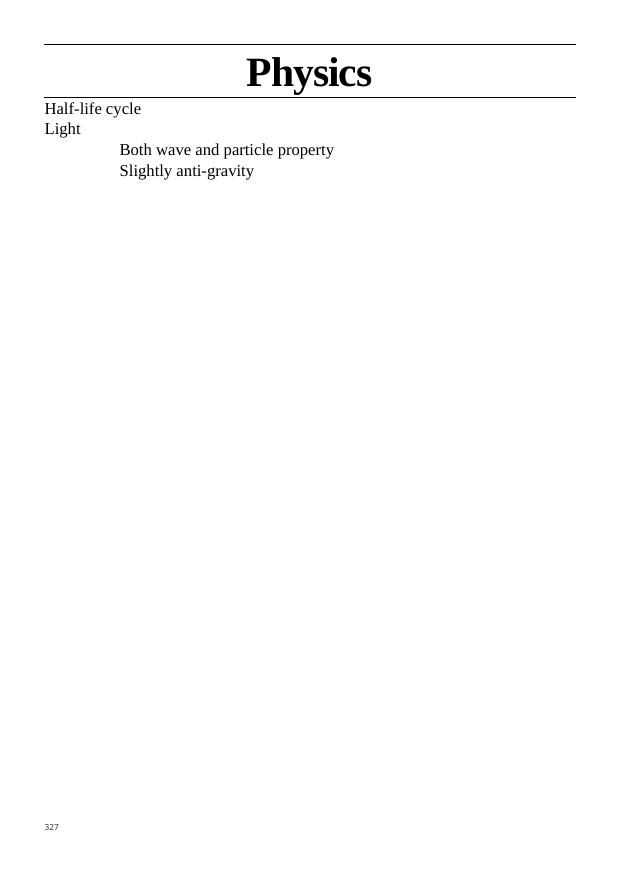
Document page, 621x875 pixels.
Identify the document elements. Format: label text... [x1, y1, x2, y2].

text Both wave and particle property [44, 140, 576, 159]
subtitle Physics [44, 45, 576, 97]
text Light [44, 119, 576, 138]
text Half-life cycle [44, 98, 576, 118]
text Slightly anti-gravity [44, 160, 576, 179]
